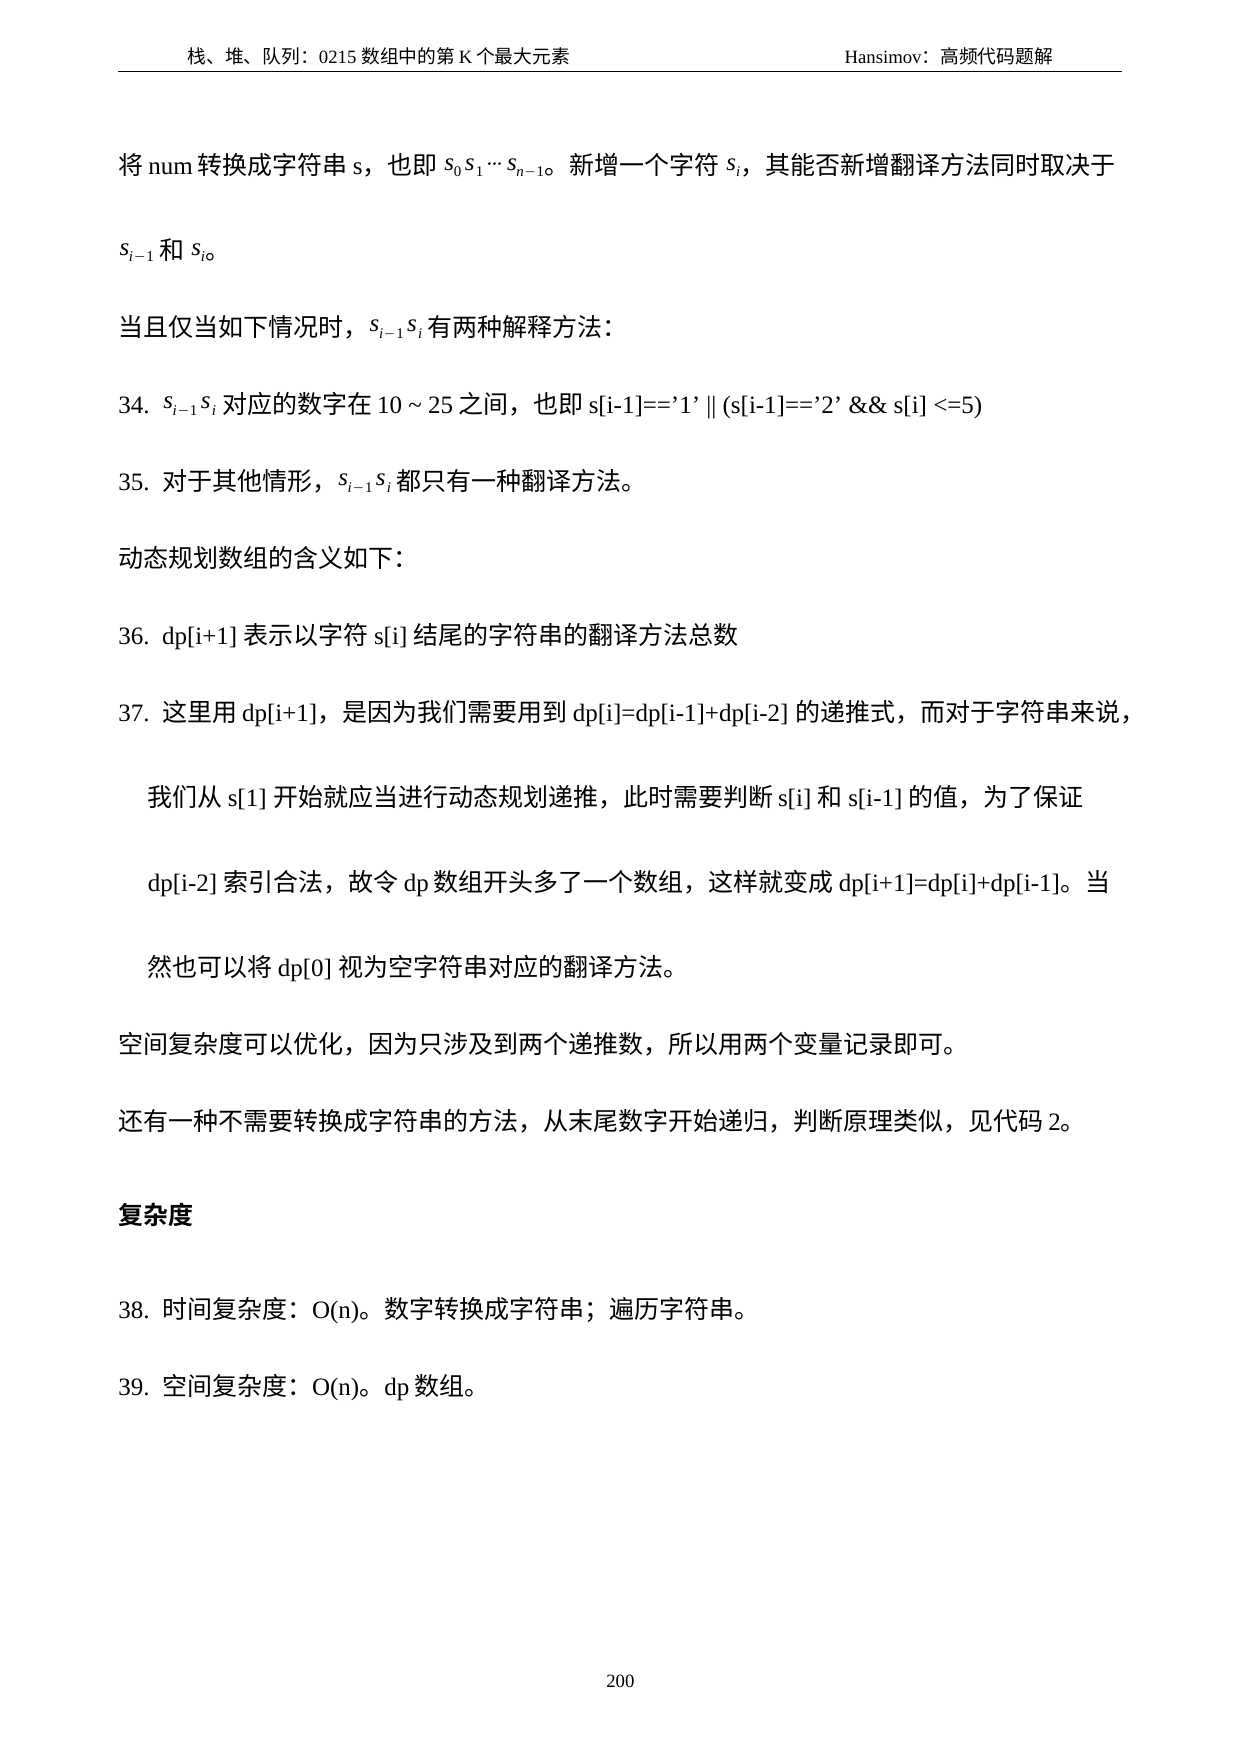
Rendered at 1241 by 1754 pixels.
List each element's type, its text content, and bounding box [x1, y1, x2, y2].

list 对应的数字在10 ~ 25之间，也即 s[i-1]==’1’ || (s[i-1]==’2’ && s[i] <=5) [118, 369, 1122, 437]
text 空间复杂度可以优化，因为只涉及到两个递推数，所以用两个变量记录即可。 [118, 1008, 1122, 1076]
subtitle 复杂度 [118, 1179, 1097, 1247]
text 还有一种不需要转换成字符串的方法，从末尾数字开始递归，判断原理类似，见代码2。 [118, 1085, 1122, 1153]
text 当且仅当如下情况时， 有两种解释方法： [118, 292, 1122, 360]
list 这里用dp[i+1]，是因为我们需要用到 dp[i]=dp[i-1]+dp[i-2] 的递推式，而对于字符串来说，我们从s[1] 开始就应当进行动态规划递推，此时需要判断s[i] 和 s[i-1] 的值，为了保证dp[i-2] 索引合法，故令dp数组开头多了一个数组，这样就变成dp[i+1]=dp[i]+dp[i-1]。当然也可以将dp[0] 视为空字符串对应的翻译方法。 [118, 677, 1122, 999]
text 动态规划数组的含义如下： [118, 523, 1122, 591]
list dp[i+1] 表示以字符 s[i] 结尾的字符串的翻译方法总数 [118, 600, 1122, 668]
list 空间复杂度：O(n)。dp数组。 [118, 1350, 1122, 1418]
list 对于其他情形， 都只有一种翻译方法。 [118, 446, 1122, 514]
text 将num转换成字符串s，也即 。新增一个字符 ，其能否新增翻译方法同时取决于 和 。 [118, 130, 1122, 283]
list 时间复杂度：O(n)。数字转换成字符串；遍历字符串。 [118, 1273, 1122, 1341]
